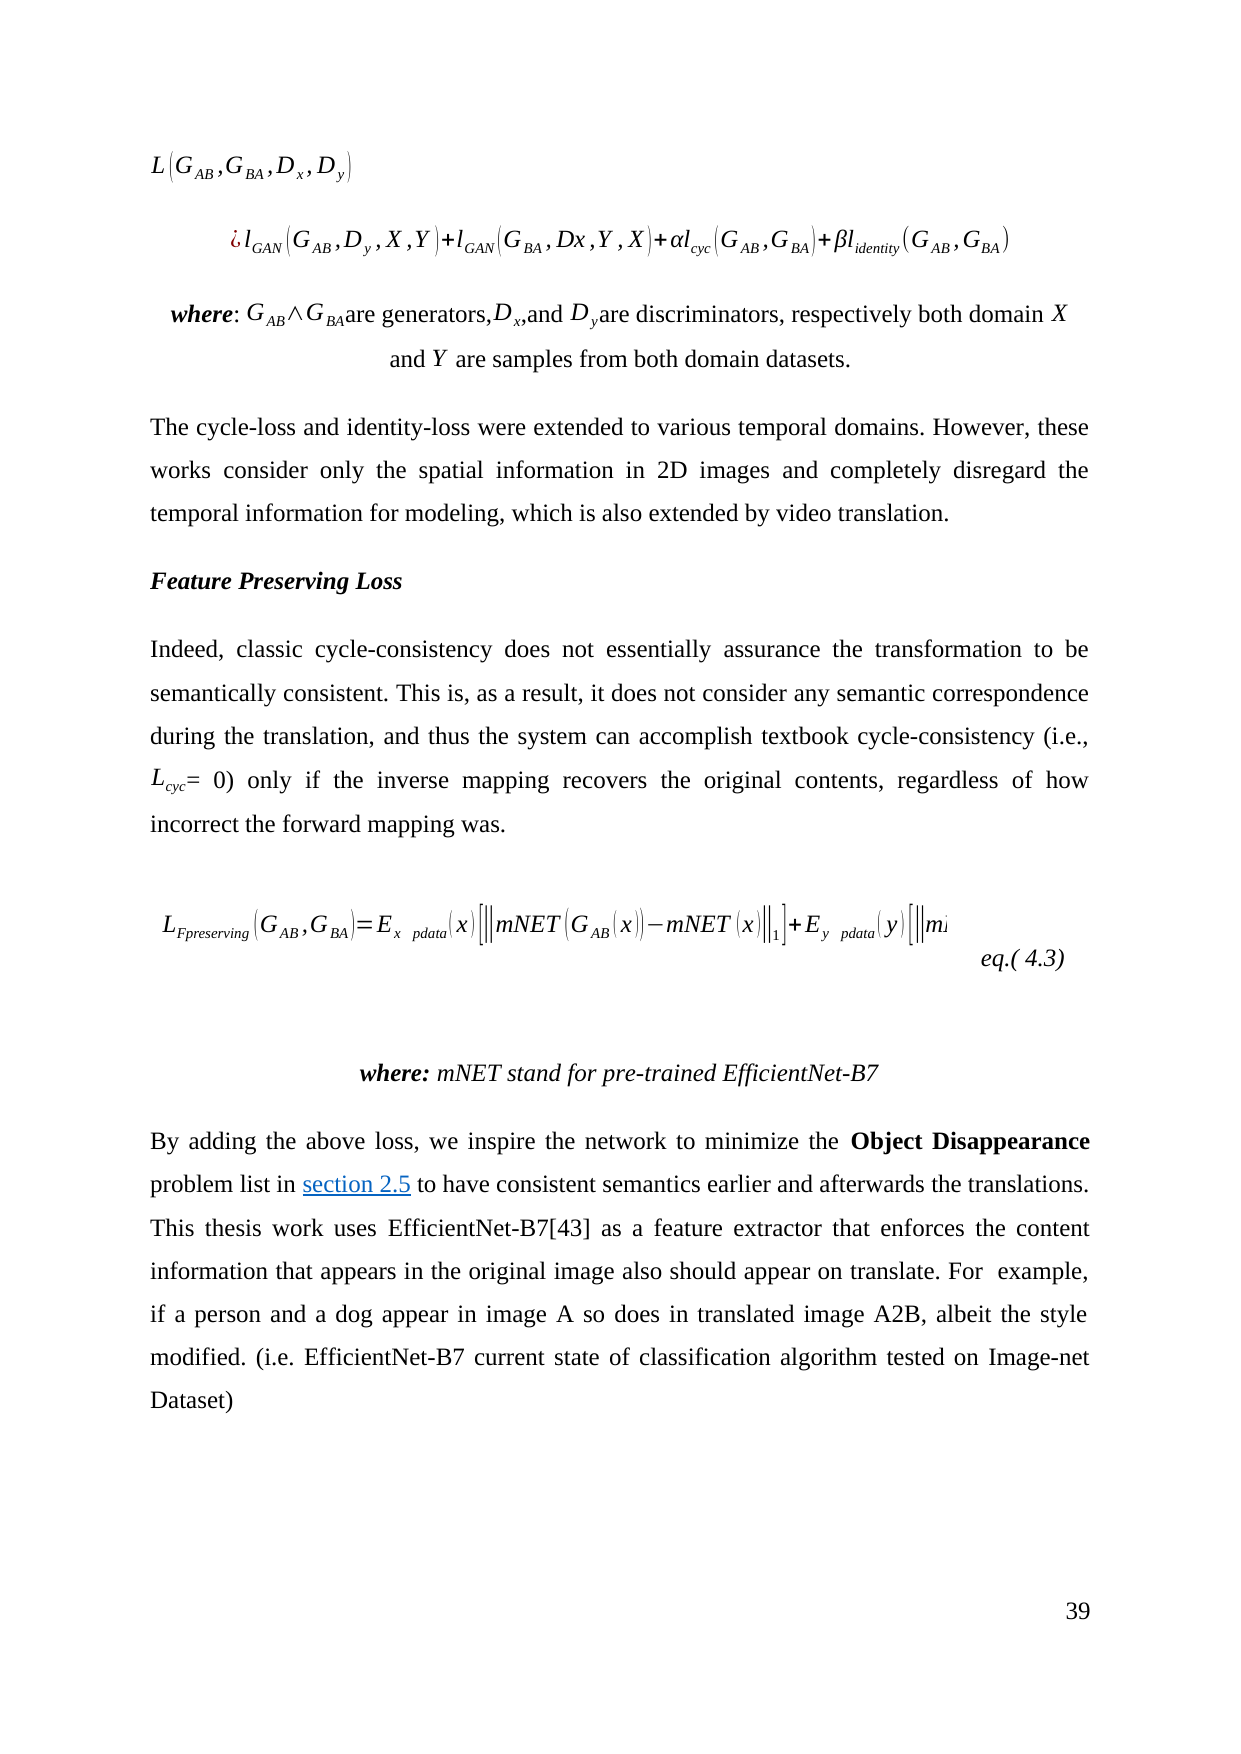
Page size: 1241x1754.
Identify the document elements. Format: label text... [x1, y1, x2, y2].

text where: mNET stand for pre-trained EfficientNet-B7 [150, 1058, 1090, 1087]
table_header [150, 878, 947, 1033]
text Indeed, classic cycle-consistency does not essentially assurance the transformation to be semantically consistent. This is, as a result, it does not consider any semantic correspondence during the translation, and thus the system can accomplish textbook cycle-consistency (i.e., = 0) only if the inverse mapping recovers the original contents, regardless of how incorrect the forward mapping was. [150, 634, 1090, 838]
subtitle Feature Preserving Loss [150, 566, 1090, 595]
text The cycle-loss and identity-loss were extended to various temporal domains. However, these works consider only the spatial information in 2D images and completely disregard the temporal information for modeling, which is also extended by video translation. [150, 412, 1090, 527]
text By adding the above loss, we inspire the network to minimize the Object Disappearance problem list in section 2.5 to have consistent semantics earlier and afterwards the translations. This thesis work uses EfficientNet-B7[43] as a feature extractor that enforces the content information that appears in the original image also should appear on translate. For example, if a person and a dog appear in image A so does in translated image A2B, albeit the style modified. (i.e. EfficientNet-B7 current state of classification algorithm tested on Image-net Dataset) [150, 1126, 1090, 1414]
text where: are generators,,and are discriminators, respectively both domain and are samples from both domain datasets. [150, 298, 1090, 373]
